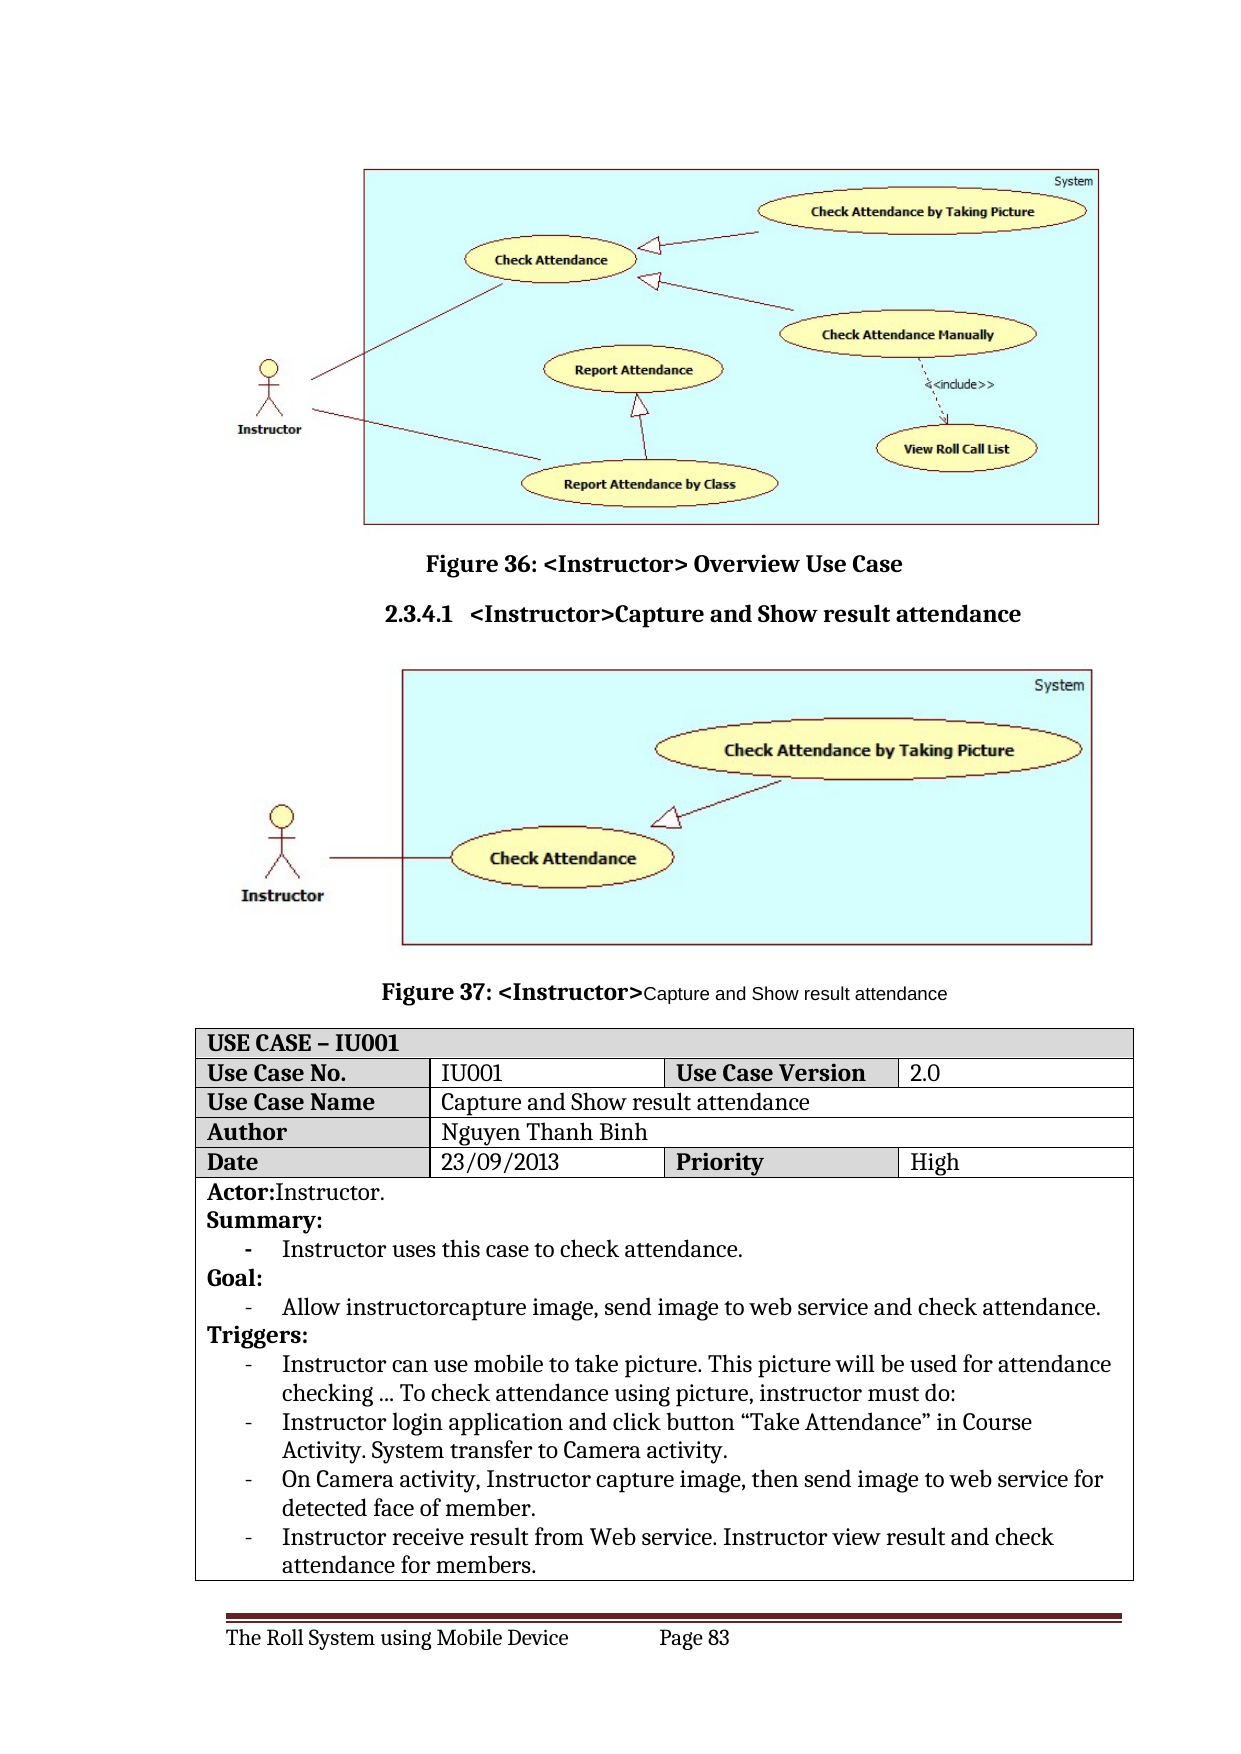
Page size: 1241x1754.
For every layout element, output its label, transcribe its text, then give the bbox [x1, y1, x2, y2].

picture [206, 147, 1121, 547]
table_cell Priority [665, 1148, 898, 1177]
table_cell Use Case Version [665, 1059, 898, 1087]
table_cell Use Case No. [196, 1059, 429, 1087]
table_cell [196, 1178, 1133, 1580]
table_cell Author [196, 1118, 429, 1147]
picture [206, 641, 1121, 974]
table_cell 23/09/2013 [431, 1148, 664, 1177]
table_header USE CASE – IU001 [196, 1029, 1133, 1057]
subtitle <Instructor>Capture and Show result attendance [385, 600, 1122, 629]
table_cell High [899, 1148, 1133, 1177]
text Figure 36: <Instructor> Overview Use Case [207, 550, 1122, 579]
table_cell Capture and Show result attendance [431, 1088, 1133, 1117]
text Figure 37: <Instructor>Capture and Show result attendance [207, 978, 1122, 1007]
table_cell IU001 [431, 1059, 664, 1087]
table_cell Use Case Name [196, 1088, 429, 1117]
table_cell 2.0 [899, 1059, 1133, 1087]
table_cell Nguyen Thanh Binh [431, 1118, 1133, 1147]
table_cell Date [196, 1148, 429, 1177]
